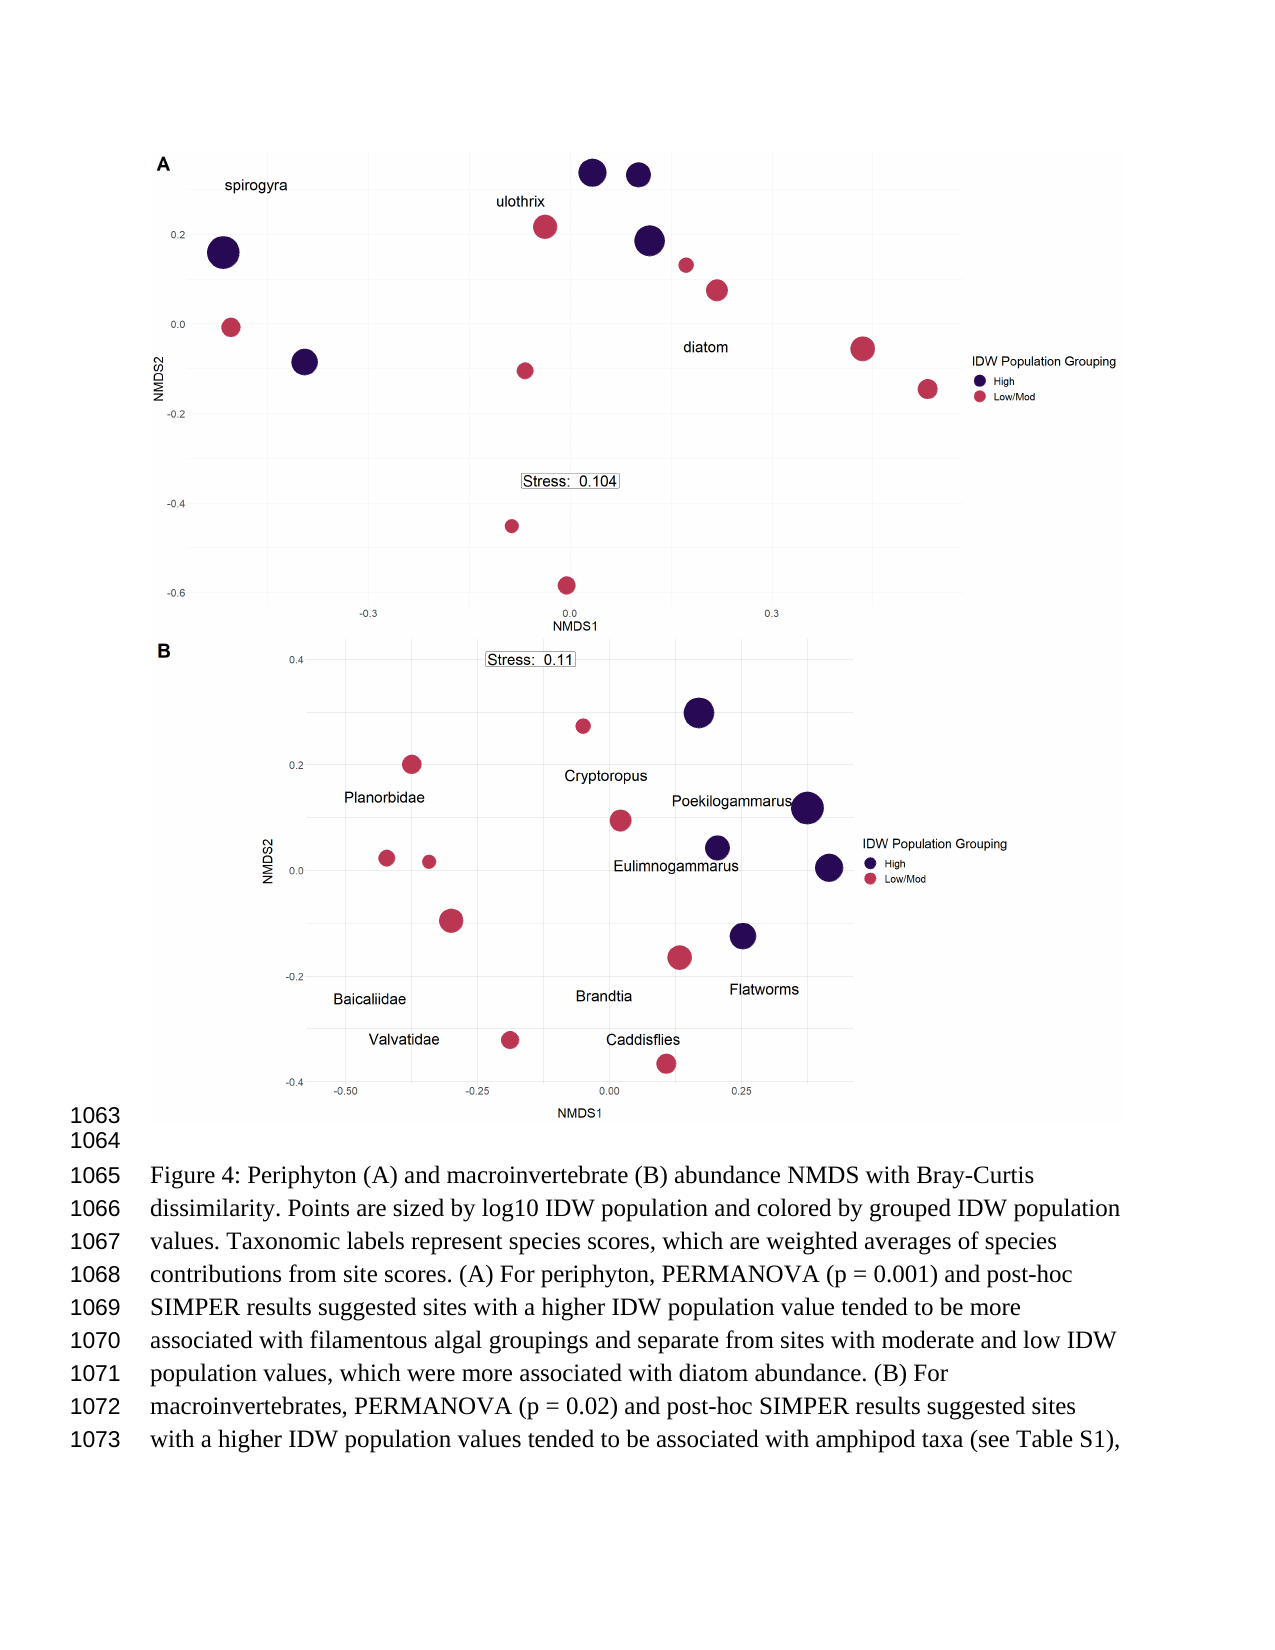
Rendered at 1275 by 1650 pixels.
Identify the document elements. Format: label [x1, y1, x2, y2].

picture [150, 150, 1123, 1123]
text [150, 1160, 1125, 1453]
